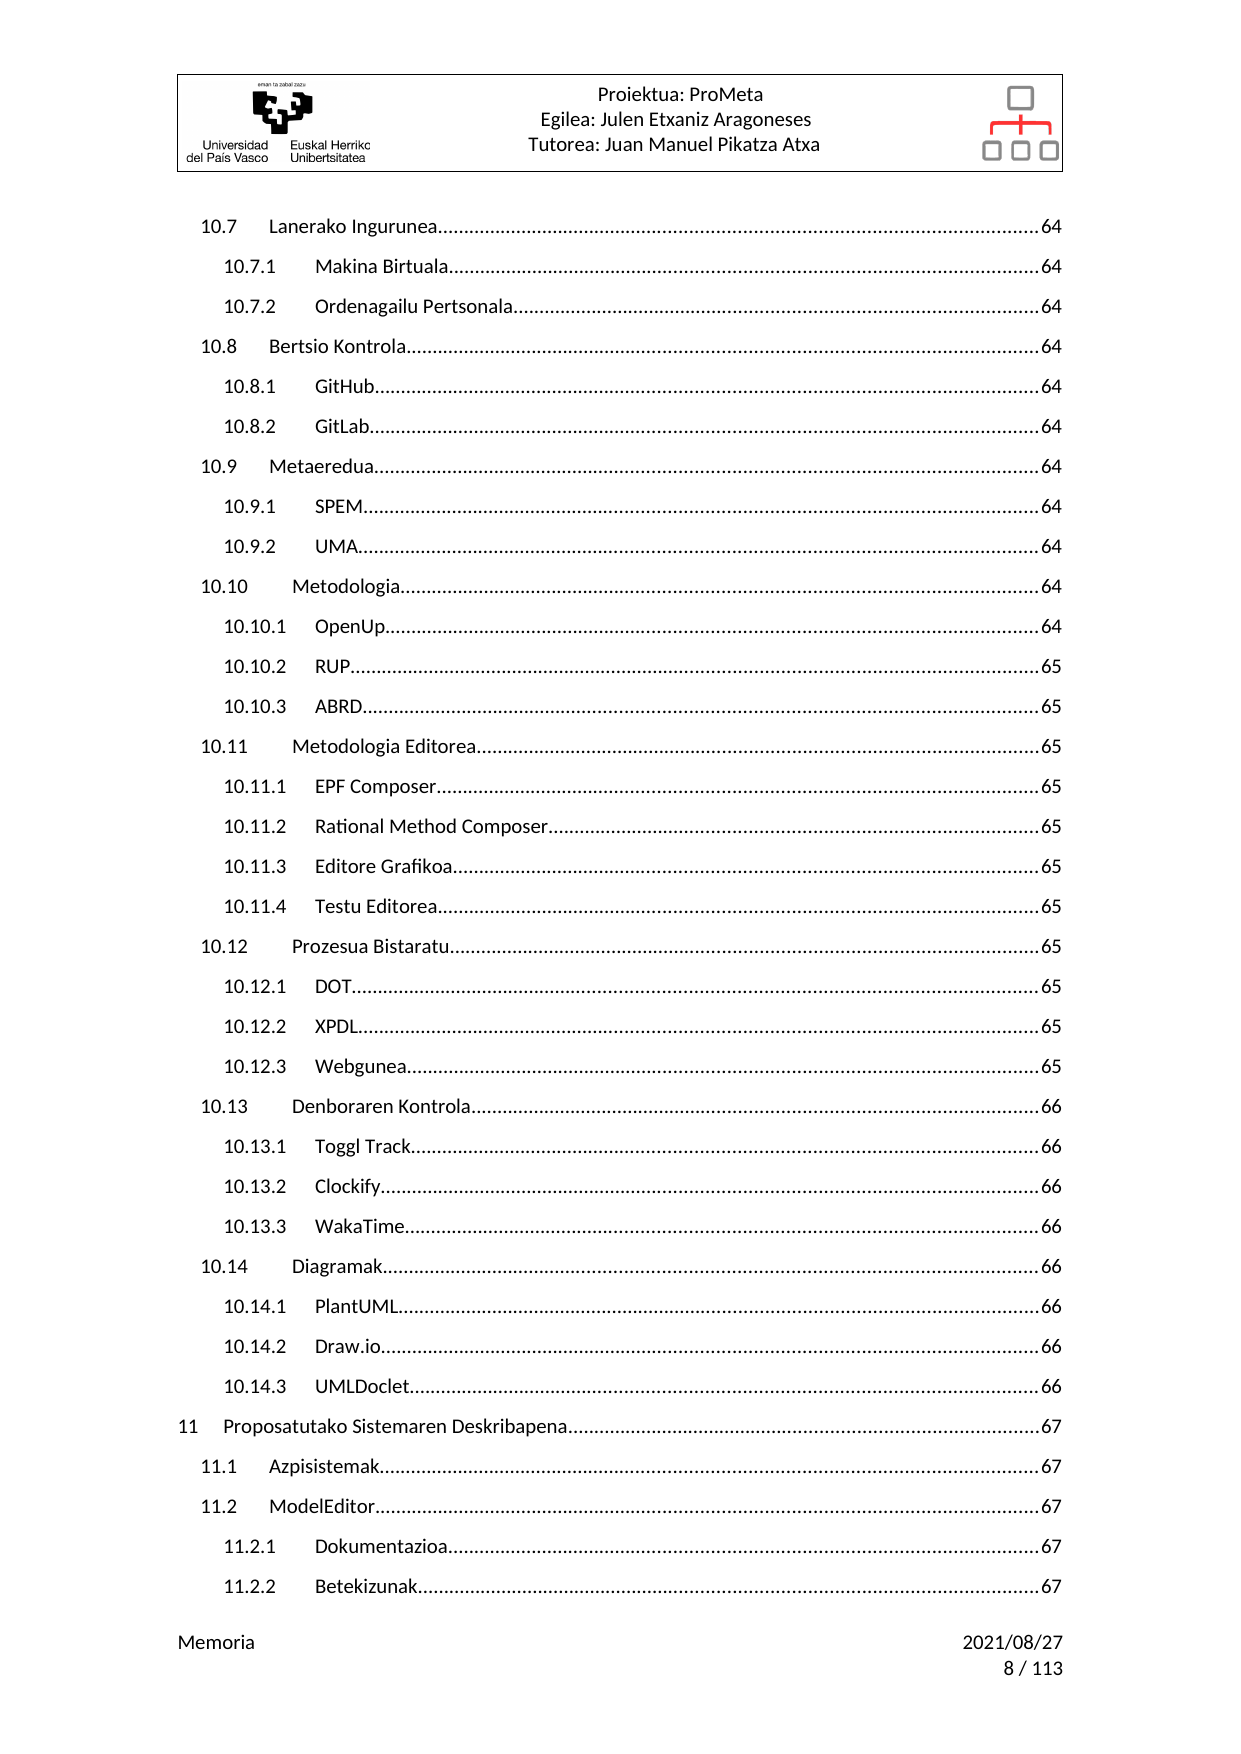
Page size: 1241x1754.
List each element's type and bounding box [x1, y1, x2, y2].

picture [182, 81, 370, 162]
picture [978, 80, 1060, 162]
